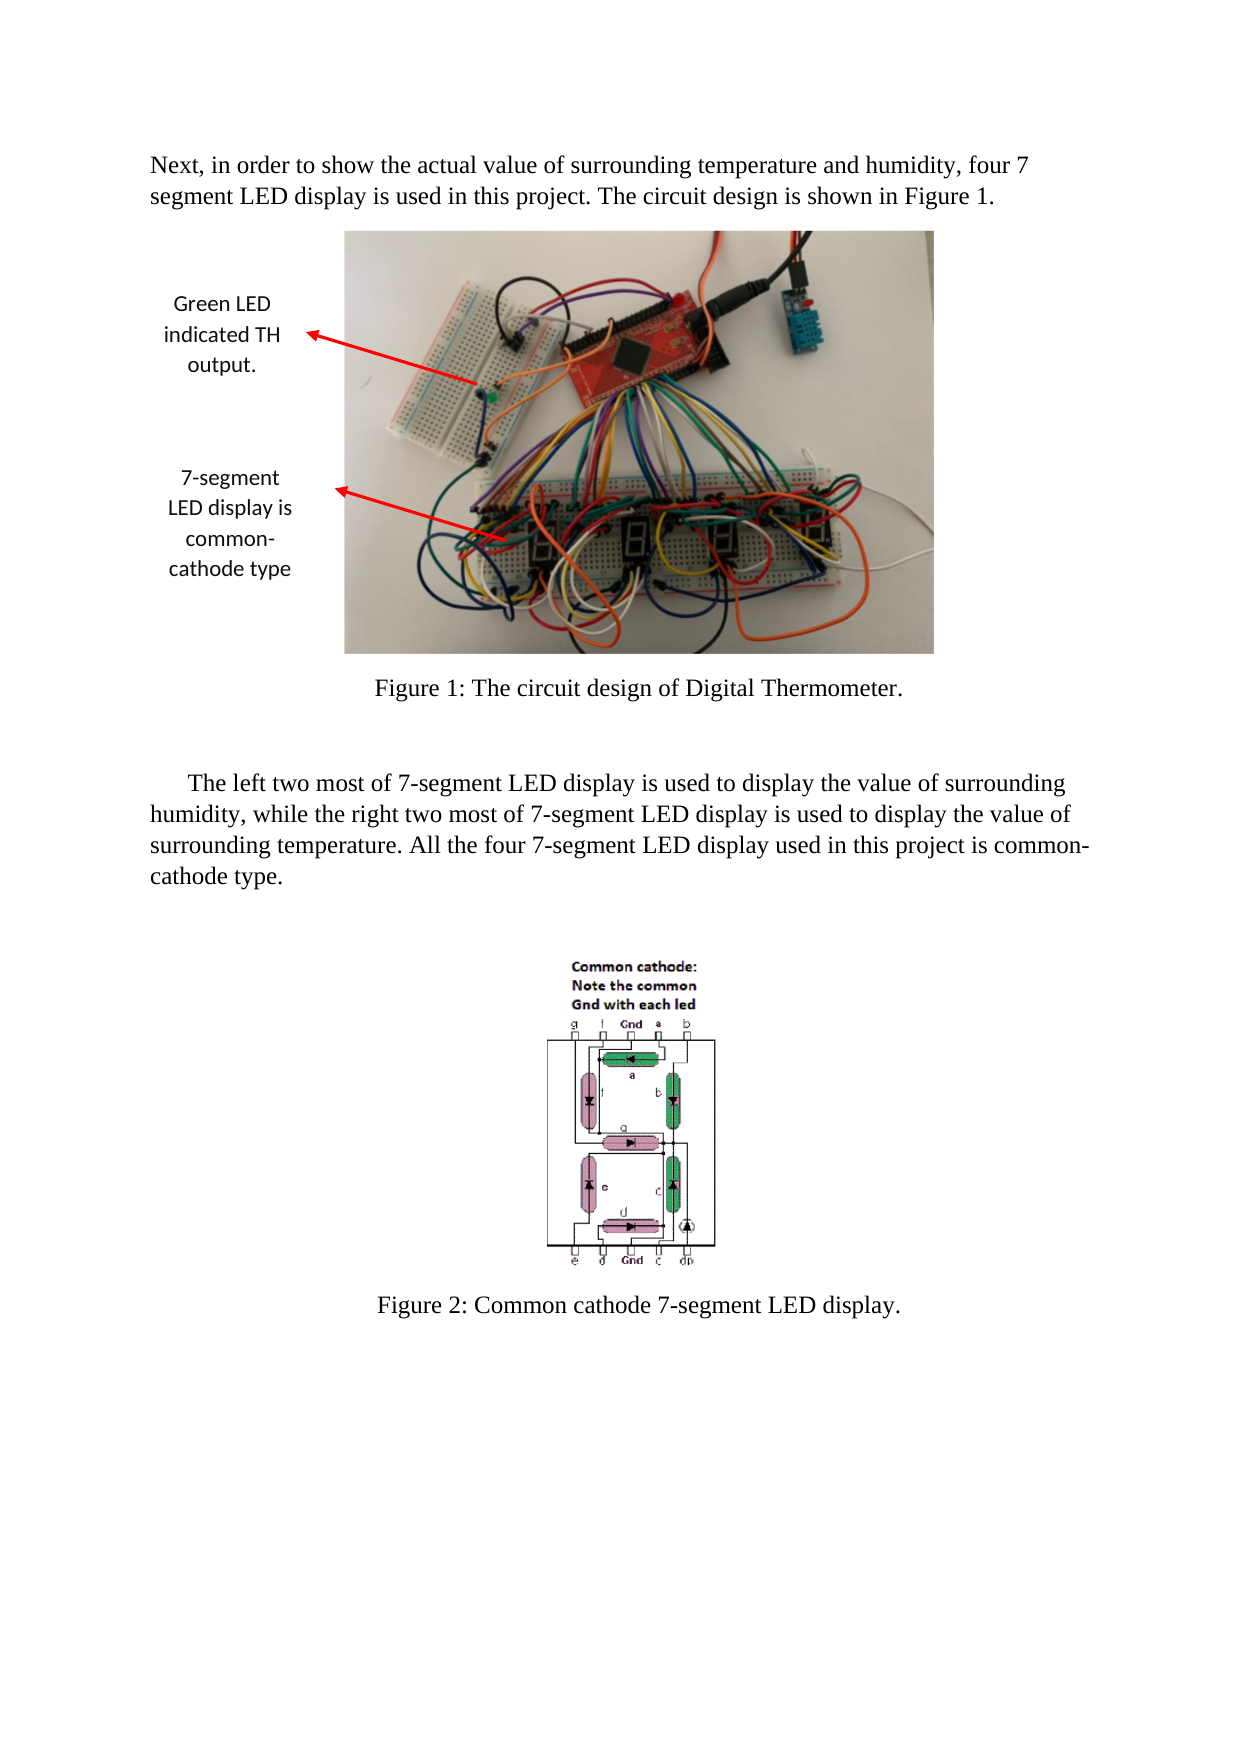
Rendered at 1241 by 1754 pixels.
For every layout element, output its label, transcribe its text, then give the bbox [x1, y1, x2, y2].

picture [345, 231, 933, 653]
text Next, in order to show the actual value of surrounding temperature and humidity, four 7 segment LED display is used in this project. The circuit design is shown in Figure 1. [150, 150, 1090, 210]
text Figure 1: The circuit design of Digital Thermometer. [150, 673, 1090, 701]
text Figure 2: Common cathode 7-segment LED display. [150, 1290, 1090, 1319]
text The left two most of 7-segment LED display is used to display the value of surrounding humidity, while the right two most of 7-segment LED display is used to display the value of surrounding temperature. All the four 7-segment LED display used in this project is common-cathode type. [150, 768, 1090, 890]
picture [547, 956, 731, 1271]
